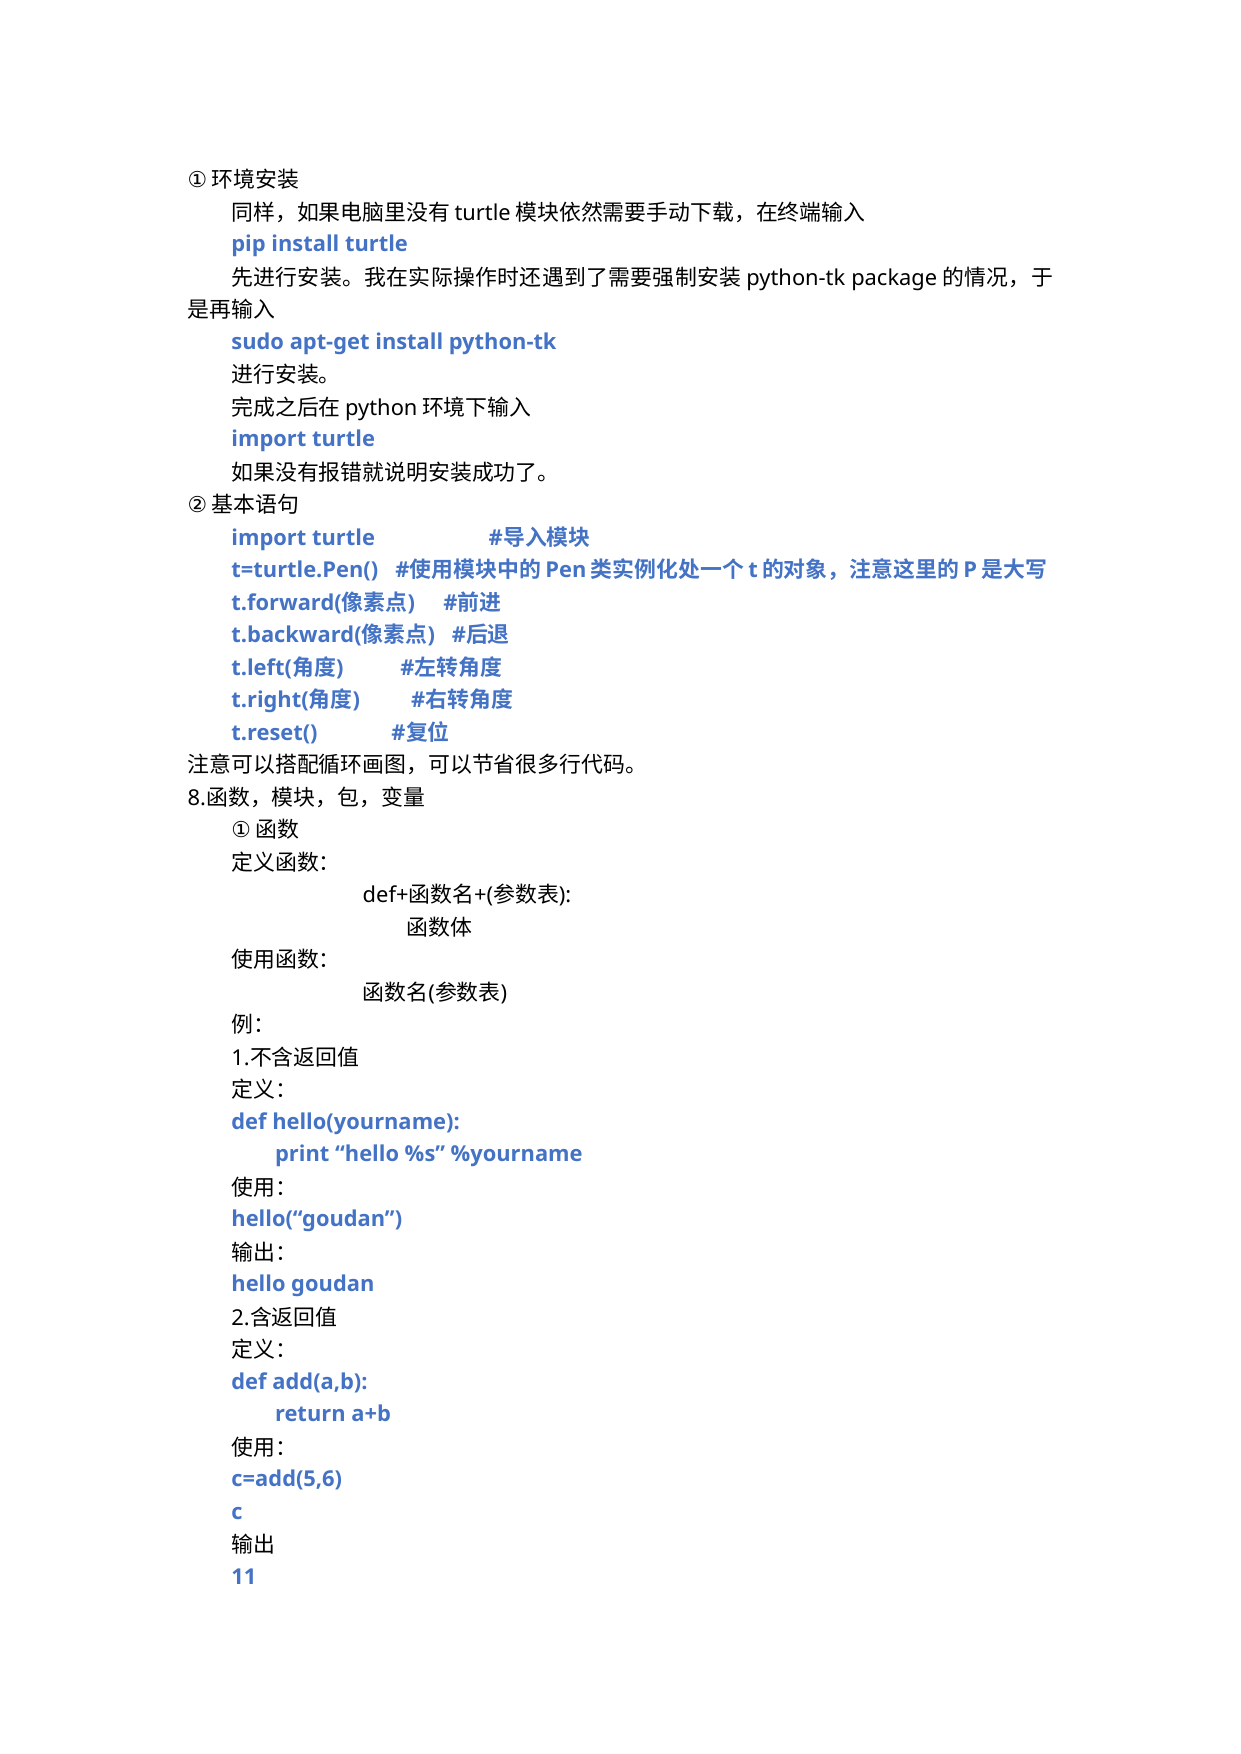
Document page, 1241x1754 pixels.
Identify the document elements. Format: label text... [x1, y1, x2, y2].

text 完成之后在python环境下输入 [187, 389, 1053, 422]
text 使用： [187, 1169, 1053, 1202]
text t.forward(像素点) #前进 [187, 584, 1053, 617]
text 使用： [187, 1429, 1053, 1462]
text import turtle [187, 422, 1053, 454]
text hello goudan [187, 1267, 1053, 1299]
text t.reset() #复位 [187, 714, 1053, 747]
text 2.含返回值 [187, 1299, 1053, 1332]
text 1.不含返回值 [187, 1039, 1053, 1072]
text pip install turtle [187, 227, 1053, 259]
text 使用函数： [187, 942, 1053, 974]
text def add(a,b): [187, 1364, 1053, 1397]
text 进行安装。 [187, 357, 1053, 389]
text 定义： [187, 1072, 1053, 1104]
text ②基本语句 [187, 487, 1053, 519]
text return a+b [187, 1397, 1053, 1429]
text t.right(角度) #右转角度 [187, 682, 1053, 714]
text 例： [187, 1007, 1053, 1039]
text c=add(5,6) [187, 1462, 1053, 1494]
text 同样，如果电脑里没有turtle模块依然需要手动下载，在终端输入 [187, 194, 1053, 227]
text 11 [187, 1559, 1053, 1592]
text ①环境安装 [187, 162, 1053, 194]
text def hello(yourname): [187, 1104, 1053, 1137]
text 8.函数，模块，包，变量 [187, 779, 1053, 812]
text def+函数名+(参数表): [319, 877, 1053, 909]
text 函数名(参数表) [187, 974, 1053, 1007]
text sudo apt-get install python-tk [187, 324, 1053, 357]
text 如果没有报错就说明安装成功了。 [187, 454, 1053, 487]
text 输出： [187, 1234, 1053, 1267]
text hello(“goudan”) [187, 1202, 1053, 1234]
text 注意可以搭配循环画图，可以节省很多行代码。 [187, 747, 1053, 779]
text 先进行安装。我在实际操作时还遇到了需要强制安装python-tk package的情况，于是再输入 [187, 259, 1053, 324]
text t.backward(像素点) #后退 [187, 617, 1053, 649]
text 定义函数： [187, 844, 1053, 877]
text 定义： [187, 1332, 1053, 1364]
text t.left(角度) #左转角度 [187, 649, 1053, 682]
text print “hello %s” %yourname [187, 1137, 1053, 1169]
text 输出 [187, 1527, 1053, 1559]
text ①函数 [187, 812, 1053, 844]
text c [187, 1494, 1053, 1527]
text t=turtle.Pen() #使用模块中的Pen类实例化处一个t的对象，注意这里的P是大写 [187, 552, 1053, 584]
text import turtle #导入模块 [187, 519, 1053, 552]
text 函数体 [187, 909, 1053, 942]
